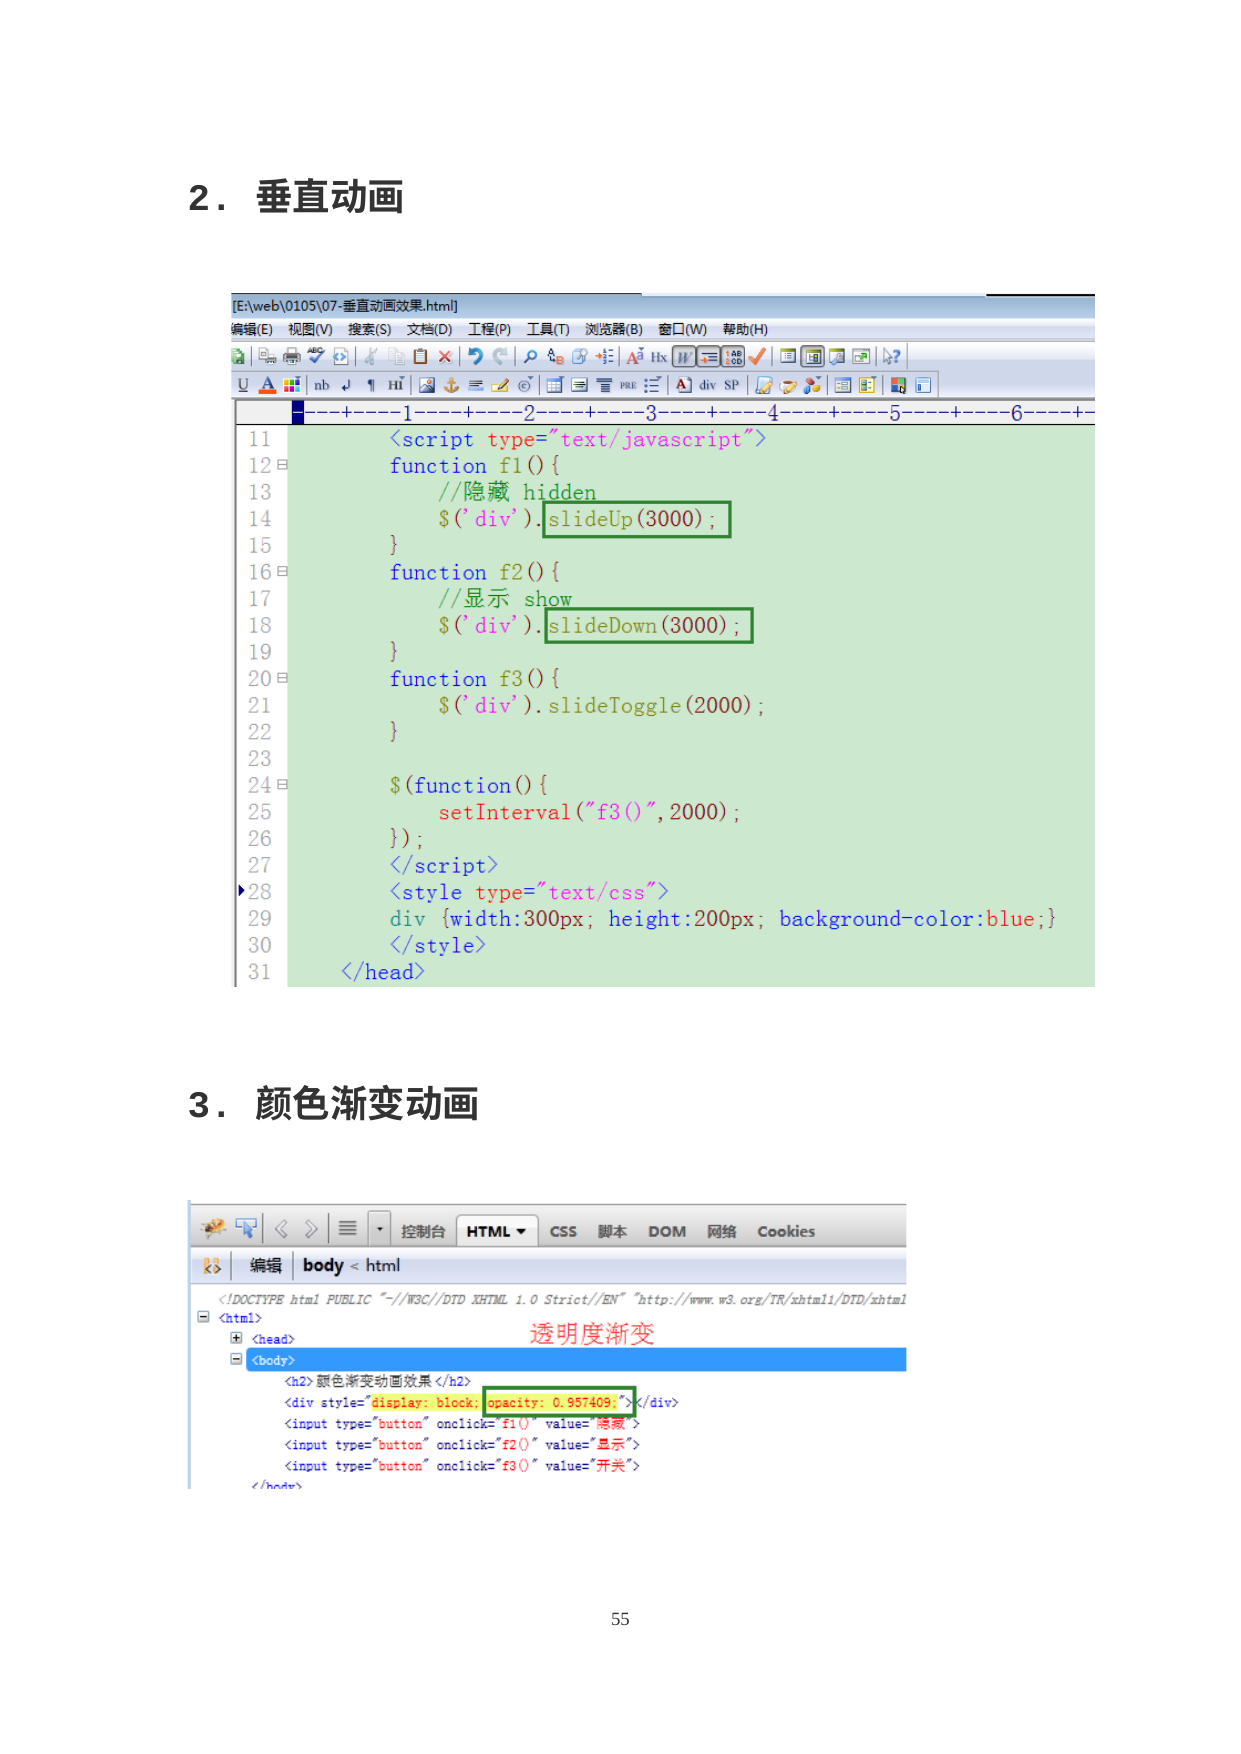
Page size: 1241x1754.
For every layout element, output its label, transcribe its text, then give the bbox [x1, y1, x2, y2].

picture [187, 1200, 907, 1489]
picture [231, 293, 1095, 987]
subtitle 颜色渐变动画 [187, 1068, 1053, 1133]
subtitle 垂直动画 [187, 162, 1053, 227]
